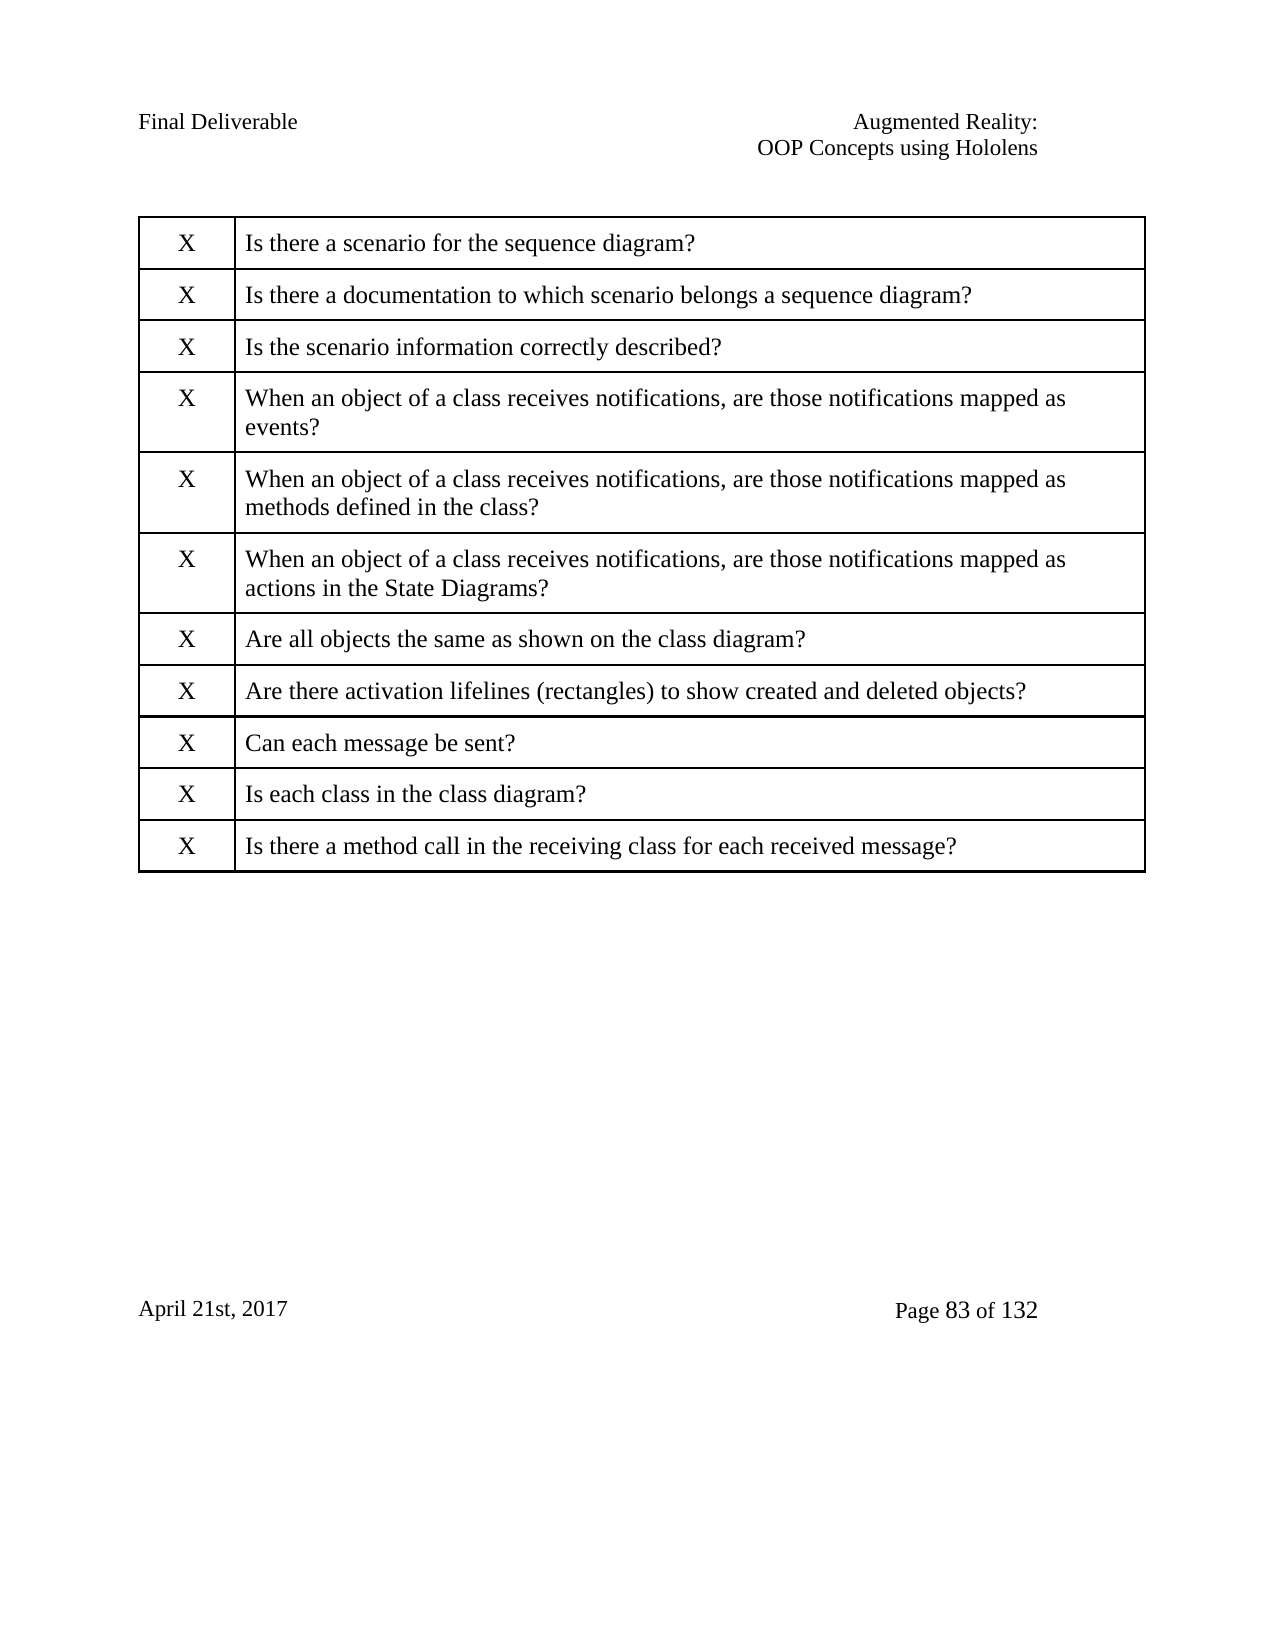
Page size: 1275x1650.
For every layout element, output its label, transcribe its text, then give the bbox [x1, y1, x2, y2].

table_cell X [140, 666, 234, 715]
table_header Is there a scenario for the sequence diagram? [236, 218, 1144, 267]
table_cell X [140, 821, 234, 870]
table_cell Is the scenario information correctly described? [236, 321, 1144, 371]
table_cell X [140, 614, 234, 664]
table_cell When an object of a class receives notifications, are those notifications mapped as events? [236, 373, 1144, 451]
table_cell Are all objects the same as shown on the class diagram? [236, 614, 1144, 664]
table_cell Is there a method call in the receiving class for each received message? [236, 821, 1144, 870]
table_header X [140, 218, 234, 267]
table_cell Is there a documentation to which scenario belongs a sequence diagram? [236, 270, 1144, 319]
table_cell When an object of a class receives notifications, are those notifications mapped as actions in the State Diagrams? [236, 534, 1144, 612]
table_cell X [140, 270, 234, 319]
table_cell Are there activation lifelines (rectangles) to show created and deleted objects? [236, 666, 1144, 715]
table_cell X [140, 534, 234, 612]
table_cell When an object of a class receives notifications, are those notifications mapped as methods defined in the class? [236, 453, 1144, 532]
table_cell X [140, 769, 234, 819]
table_cell Can each message be sent? [236, 718, 1144, 767]
table_cell X [140, 718, 234, 767]
table_cell X [140, 453, 234, 532]
table_cell Is each class in the class diagram? [236, 769, 1144, 819]
table_cell X [140, 321, 234, 371]
table_cell X [140, 373, 234, 451]
